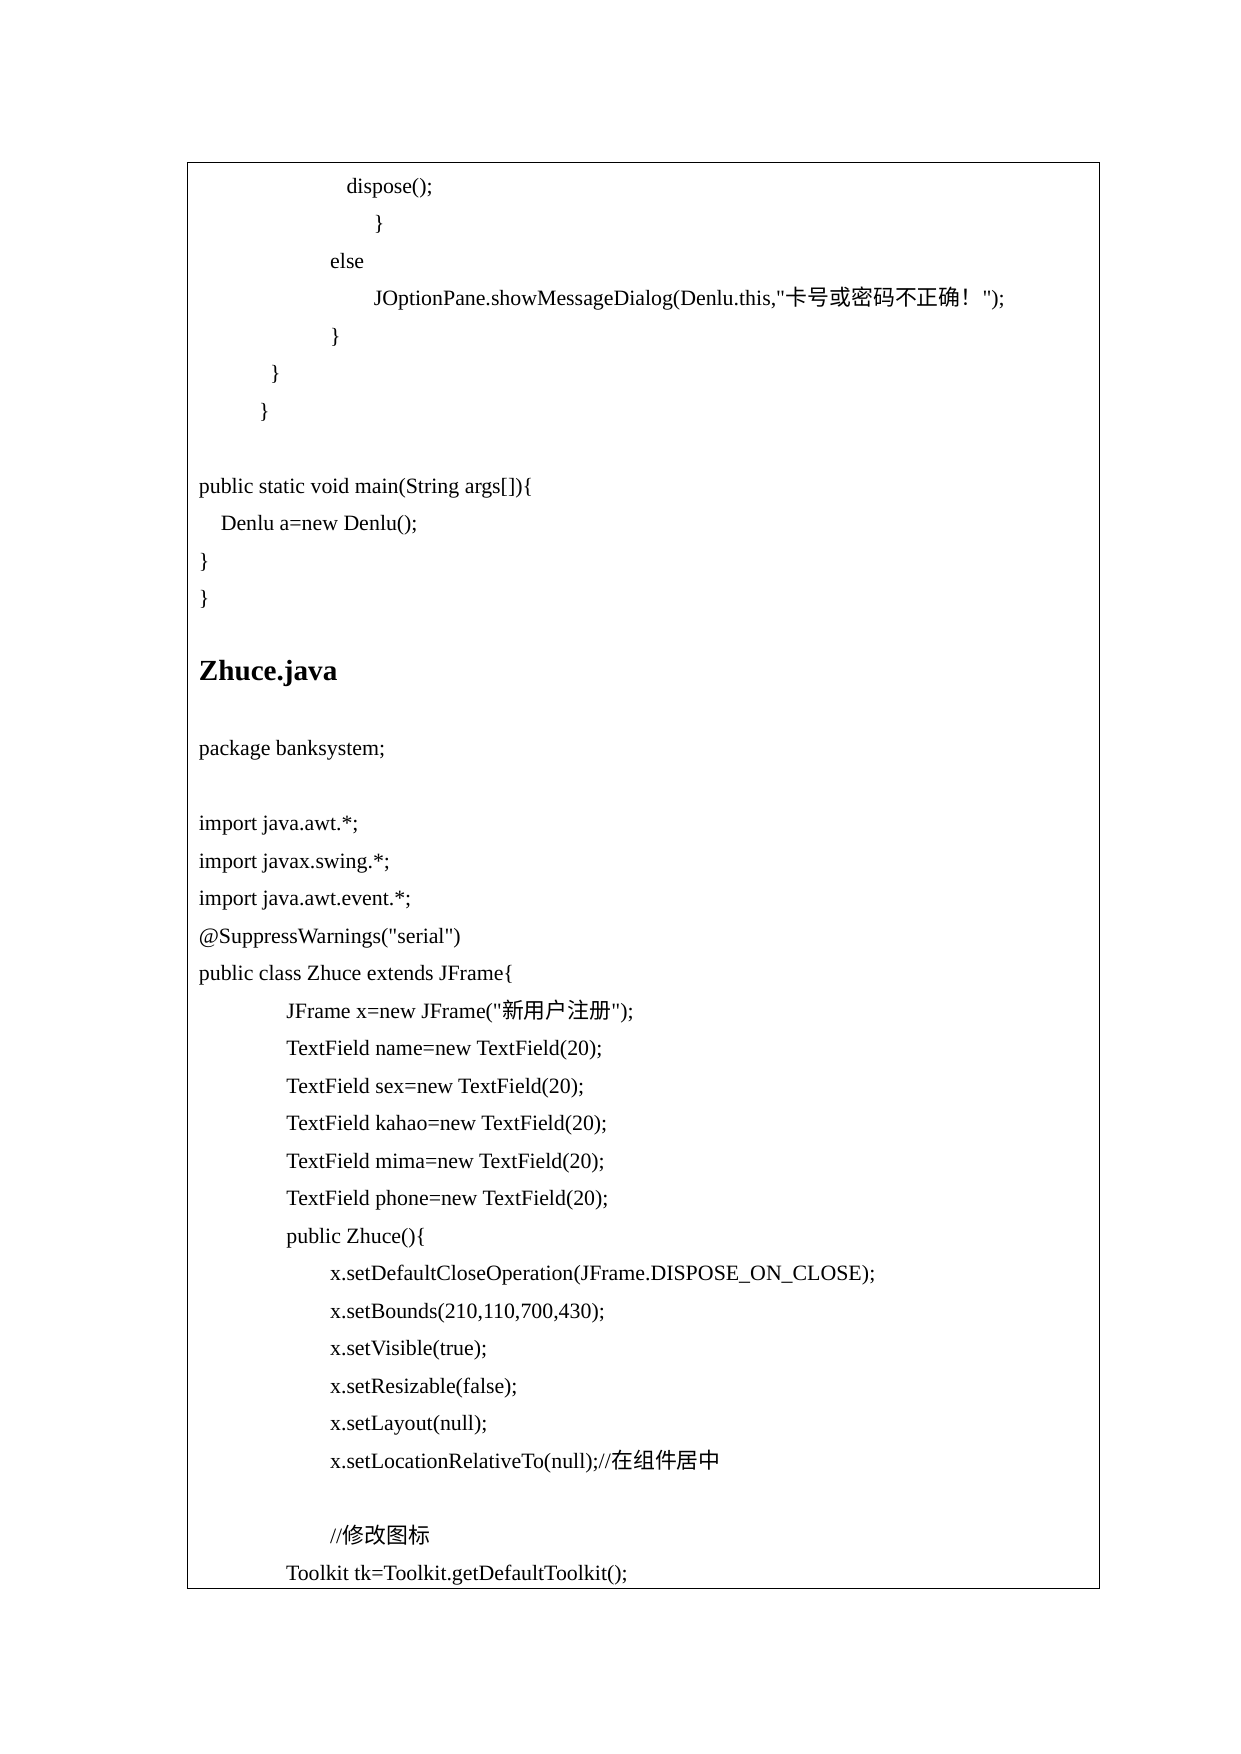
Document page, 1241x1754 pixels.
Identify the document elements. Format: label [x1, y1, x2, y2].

table_header [188, 163, 1099, 1588]
